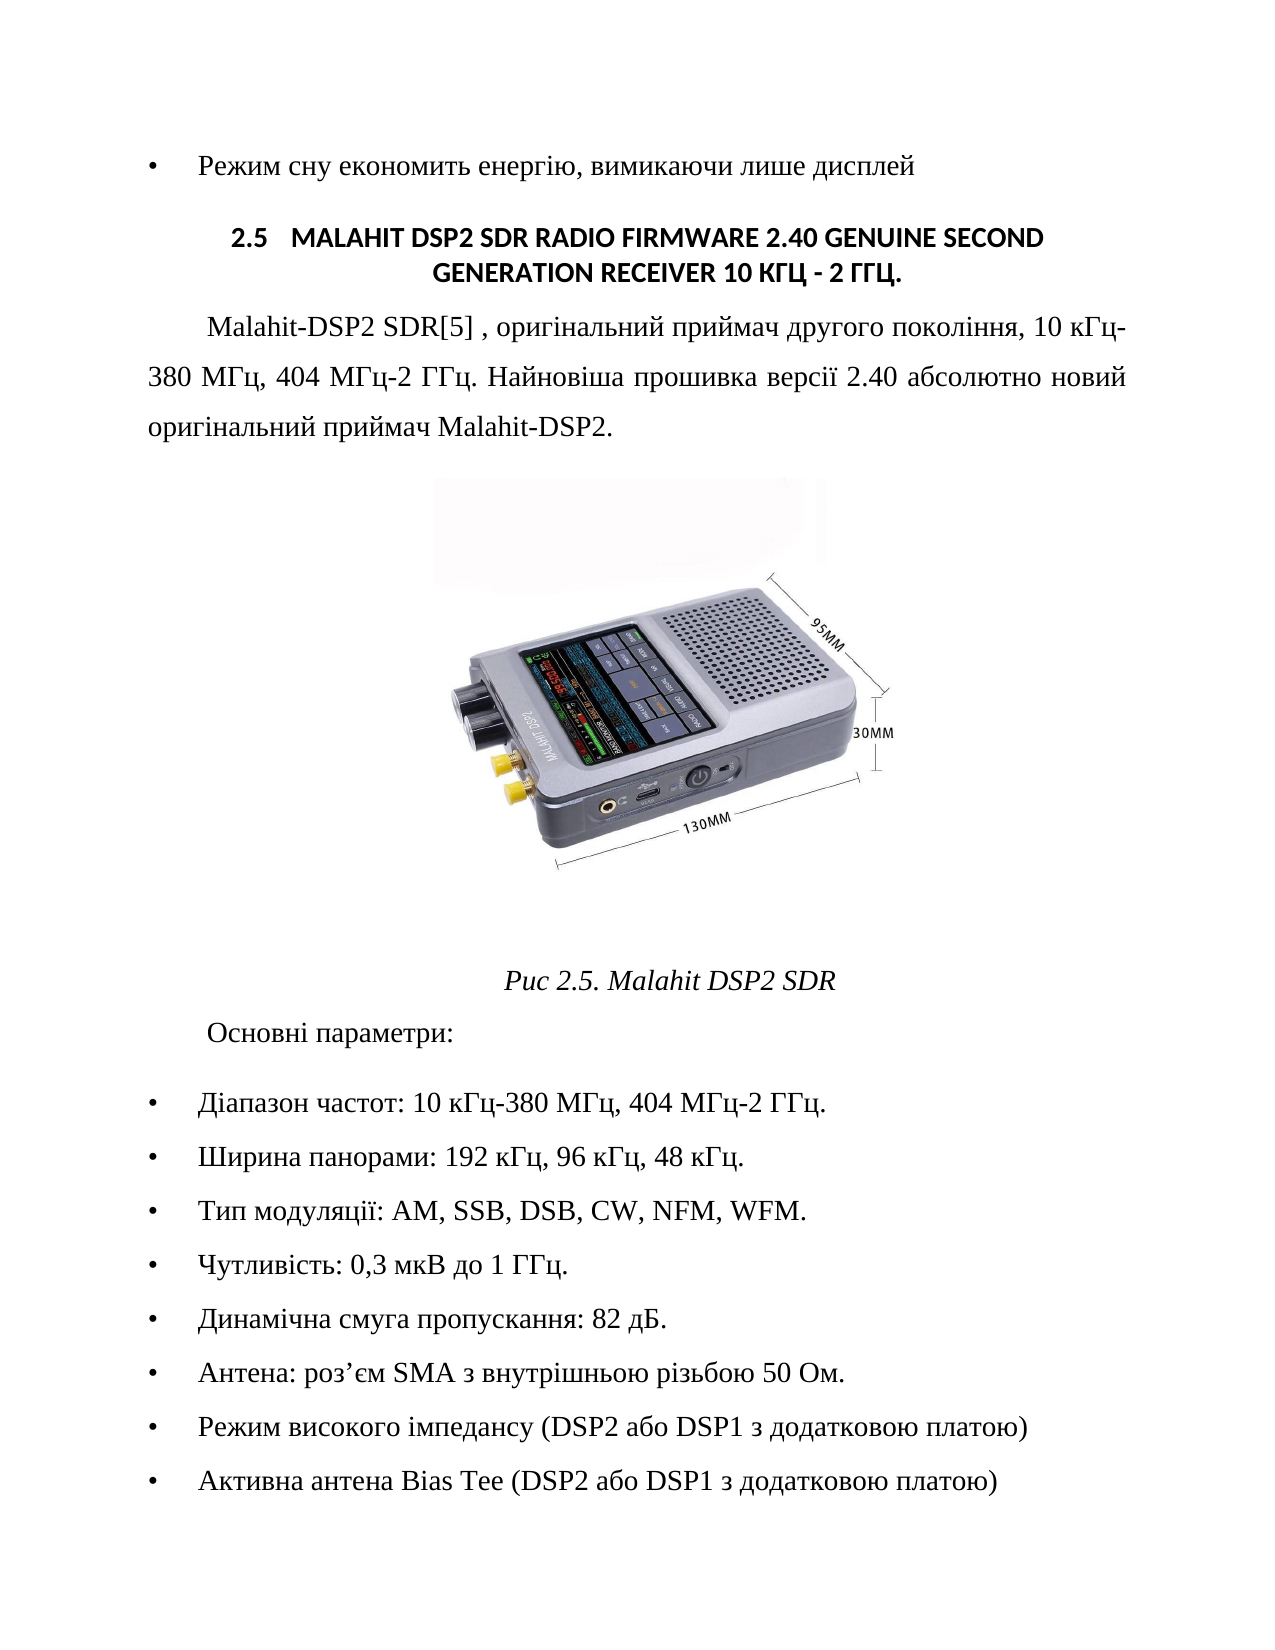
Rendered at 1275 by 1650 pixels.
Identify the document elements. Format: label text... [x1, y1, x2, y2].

list Ширина панорами: 192 кГц, 96 кГц, 48 кГц. [148, 1139, 1127, 1172]
list Антена: роз’єм SMA з внутрішньою різьбою 50 Ом. [148, 1355, 1127, 1388]
text Malahit-DSP2 SDR[5] , оригінальний приймач другого покоління, 10 кГц-380 МГц, 404 МГц-2 ГГц. Найновіша прошивка версії 2.40 абсолютно новий оригінальний приймач Malahit-DSP2. [148, 309, 1127, 443]
list Чутливість: 0,3 мкВ до 1 ГГц. [148, 1247, 1127, 1280]
list Динамічна смуга пропускання: 82 дБ. [148, 1301, 1127, 1334]
list Тип модуляції: AM, SSB, DSB, CW, NFM, WFM. [148, 1193, 1127, 1226]
list Режим високого імпедансу (DSP2 або DSP1 з додатковою платою) [148, 1409, 1127, 1443]
text Рис 2.5. Malahit DSP2 SDR [148, 963, 1127, 997]
subtitle MALAHIT DSP2 SDR RADIO FIRMWARE 2.40 GENUINE SECOND GENERATION RECEIVER 10 КГЦ - 2 ГГЦ. [148, 219, 1127, 290]
list Діапазон частот: 10 кГц-380 МГц, 404 МГц-2 ГГц. [148, 1085, 1127, 1118]
text Основні параметри: [148, 1016, 1127, 1049]
list Активна антена Bias Tee (DSP2 або DSP1 з додатковою платою) [148, 1463, 1127, 1497]
picture [433, 478, 907, 951]
list Режим сну економить енергію, вимикаючи лише дисплей [148, 148, 1127, 181]
